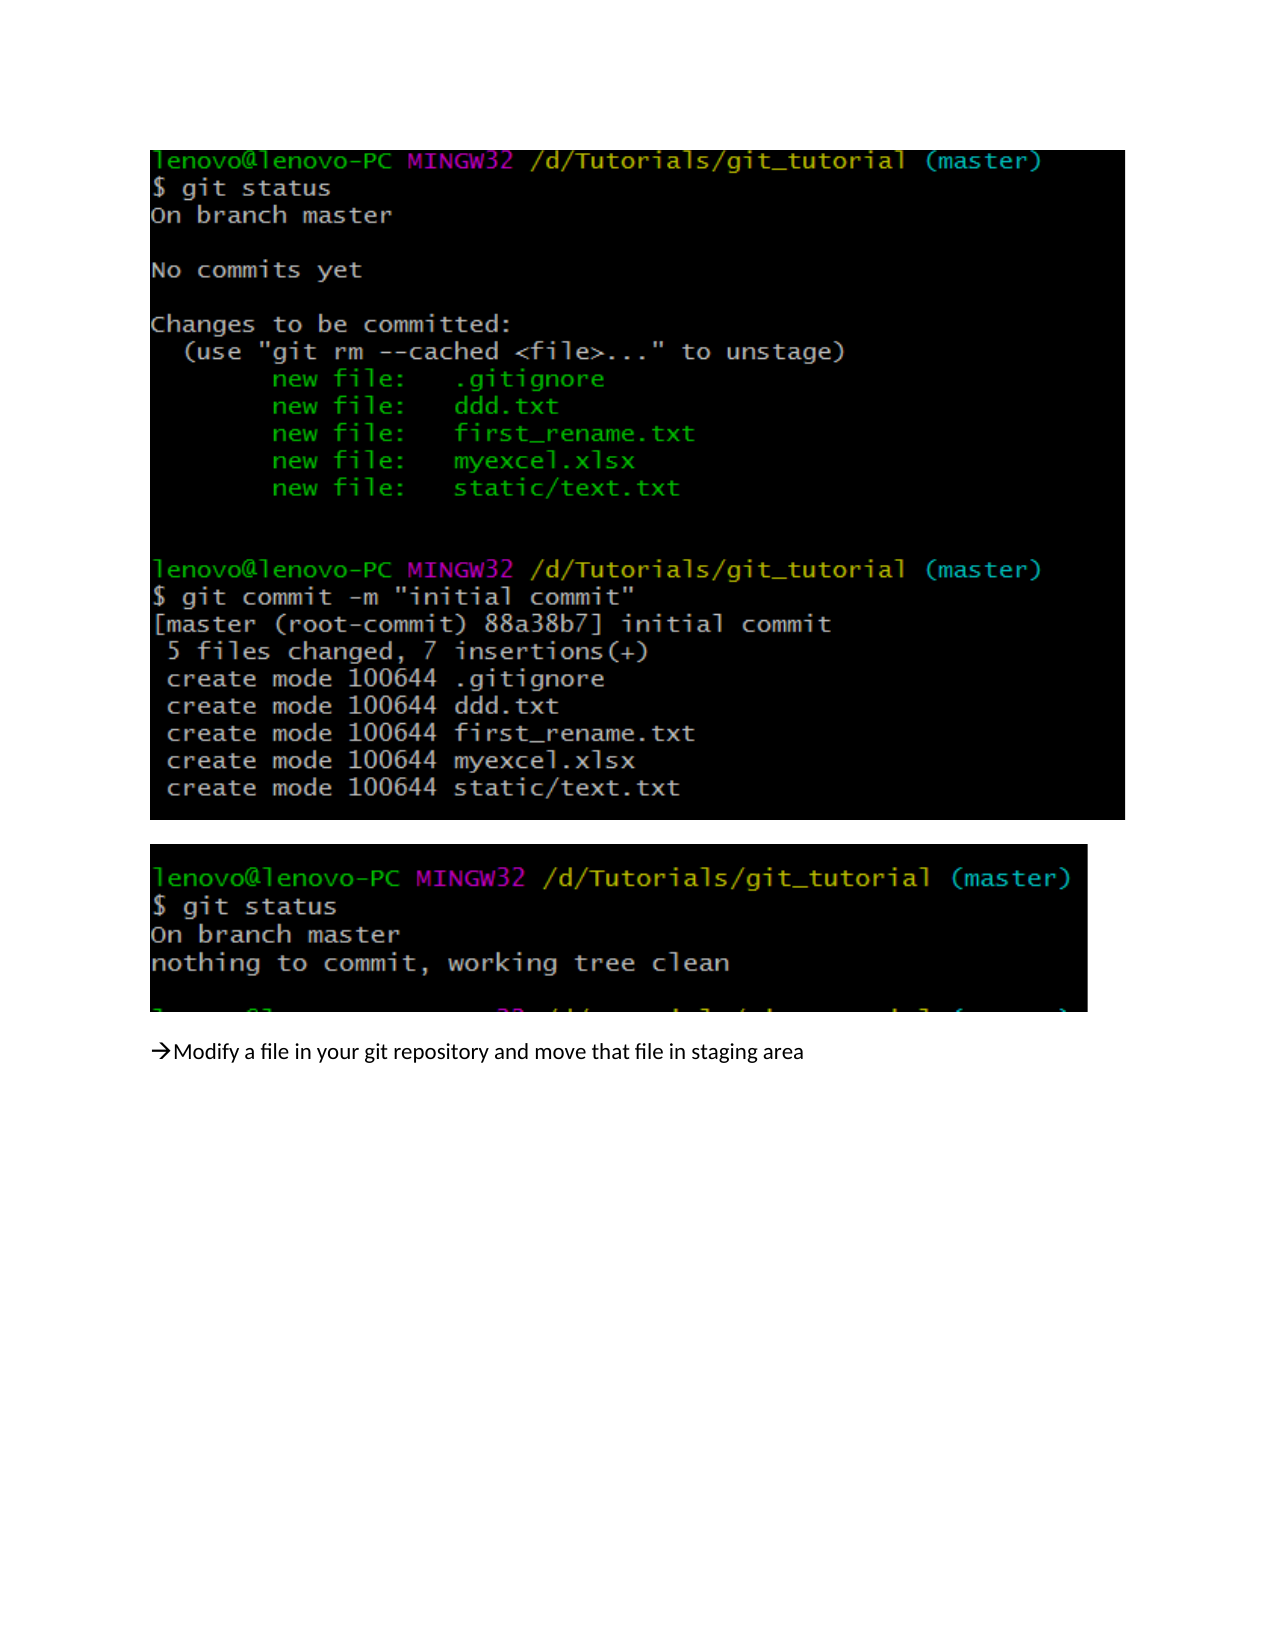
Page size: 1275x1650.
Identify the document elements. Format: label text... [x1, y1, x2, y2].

picture [150, 150, 1125, 820]
text Modify a file in your git repository and move that file in staging area [150, 1037, 1125, 1065]
picture [150, 844, 1088, 1012]
